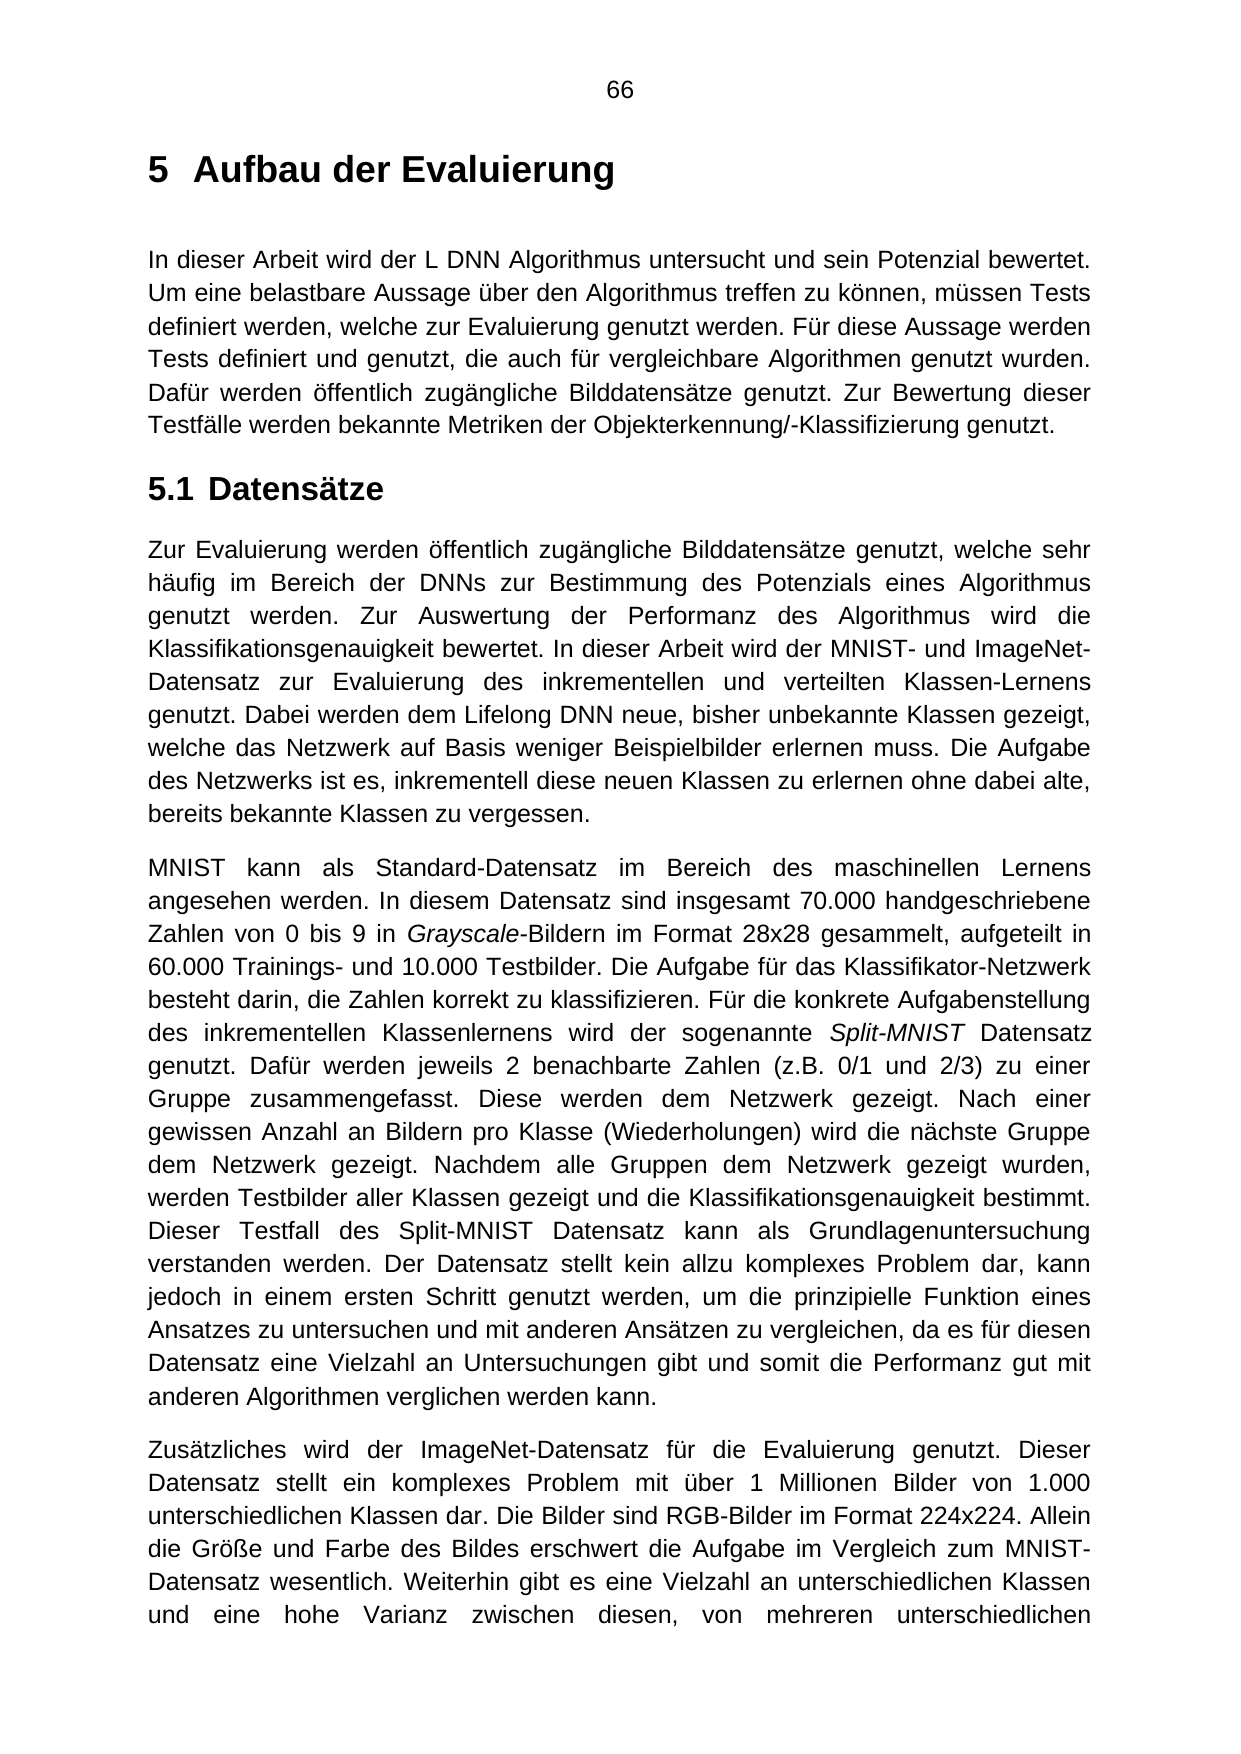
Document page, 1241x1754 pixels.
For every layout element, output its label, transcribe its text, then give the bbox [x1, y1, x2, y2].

subtitle Aufbau der Evaluierung [148, 148, 1092, 191]
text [148, 1435, 1092, 1629]
subtitle Datensätze [148, 468, 1092, 507]
text MNIST kann als Standard-Datensatz im Bereich des maschinellen Lernens angesehen werden. In diesem Datensatz sind insgesamt 70.000 handgeschriebene Zahlen von 0 bis 9 in Grayscale-Bildern im Format 28x28 gesammelt, aufgeteilt in 60.000 Trainings- und 10.000 Testbilder. Die Aufgabe für das Klassifikator-Netzwerk besteht darin, die Zahlen korrekt zu klassifizieren. Für die konkrete Aufgabenstellung des inkrementellen Klassenlernens wird der sogenannte Split-MNIST Datensatz genutzt. Dafür werden jeweils 2 benachbarte Zahlen (z.B. 0/1 und 2/3) zu einer Gruppe zusammengefasst. Diese werden dem Netzwerk gezeigt. Nach einer gewissen Anzahl an Bildern pro Klasse (Wiederholungen) wird die nächste Gruppe dem Netzwerk gezeigt. Nachdem alle Gruppen dem Netzwerk gezeigt wurden, werden Testbilder aller Klassen gezeigt und die Klassifikationsgenauigkeit bestimmt. Dieser Testfall des Split-MNIST Datensatz kann als Grundlagenuntersuchung verstanden werden. Der Datensatz stellt kein allzu komplexes Problem dar, kann jedoch in einem ersten Schritt genutzt werden, um die prinzipielle Funktion eines Ansatzes zu untersuchen und mit anderen Ansätzen zu vergleichen, da es für diesen Datensatz eine Vielzahl an Untersuchungen gibt und somit die Performanz gut mit anderen Algorithmen verglichen werden kann. [148, 853, 1092, 1410]
text Zur Evaluierung werden öffentlich zugängliche Bilddatensätze genutzt, welche sehr häufig im Bereich der DNNs zur Bestimmung des Potenzials eines Algorithmus genutzt werden. Zur Auswertung der Performanz des Algorithmus wird die Klassifikationsgenauigkeit bewertet. In dieser Arbeit wird der MNIST- und ImageNet-Datensatz zur Evaluierung des inkrementellen und verteilten Klassen-Lernens genutzt. Dabei werden dem Lifelong DNN neue, bisher unbekannte Klassen gezeigt, welche das Netzwerk auf Basis weniger Beispielbilder erlernen muss. Die Aufgabe des Netzwerks ist es, inkrementell diese neuen Klassen zu erlernen ohne dabei alte, bereits bekannte Klassen zu vergessen. [148, 535, 1092, 828]
text In dieser Arbeit wird der L DNN Algorithmus untersucht und sein Potenzial bewertet. Um eine belastbare Aussage über den Algorithmus treffen zu können, müssen Tests definiert werden, welche zur Evaluierung genutzt werden. Für diese Aussage werden Tests definiert und genutzt, die auch für vergleichbare Algorithmen genutzt wurden. Dafür werden öffentlich zugängliche Bilddatensätze genutzt. Zur Bewertung dieser Testfälle werden bekannte Metriken der Objekterkennung/-Klassifizierung genutzt. [148, 245, 1092, 439]
